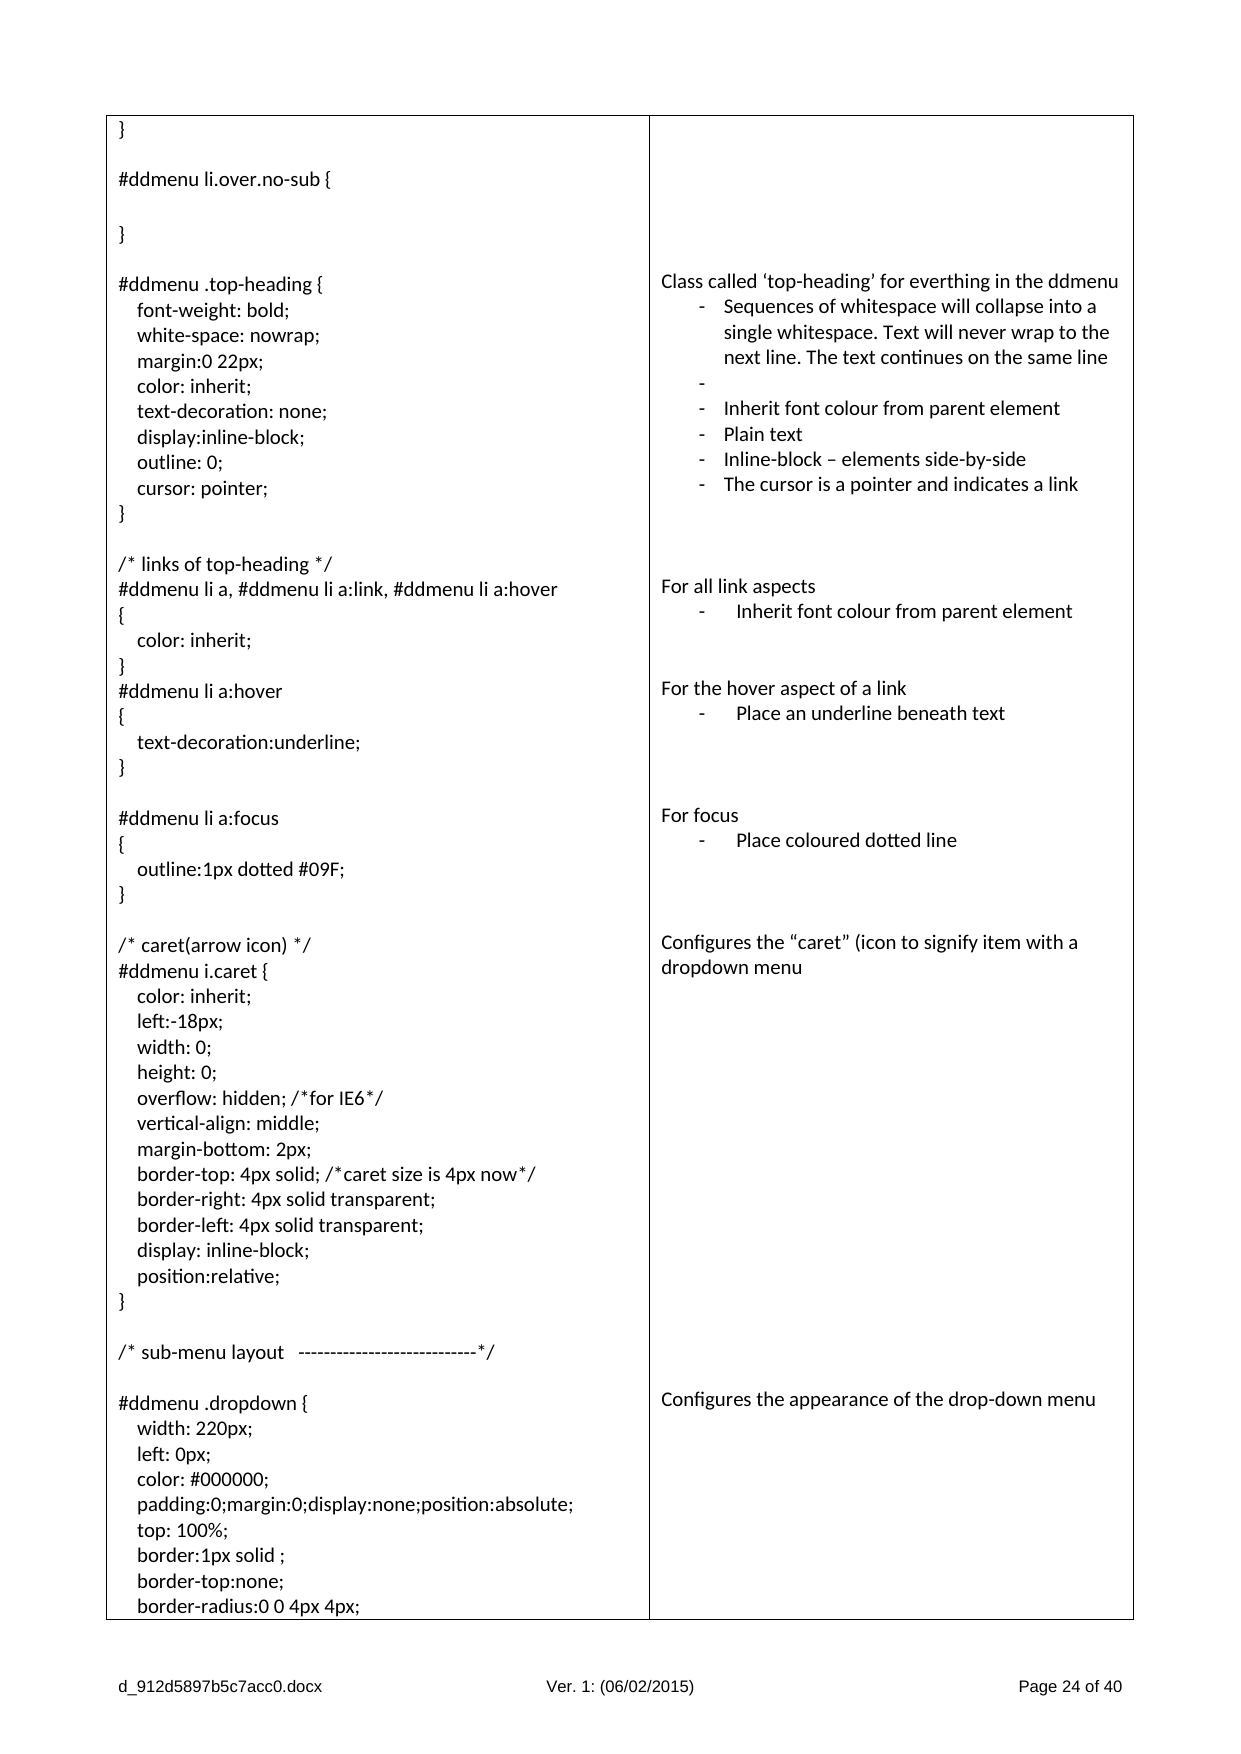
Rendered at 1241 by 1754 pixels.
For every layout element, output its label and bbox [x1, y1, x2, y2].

table_cell [650, 116, 1133, 1619]
table_cell [107, 116, 649, 1619]
